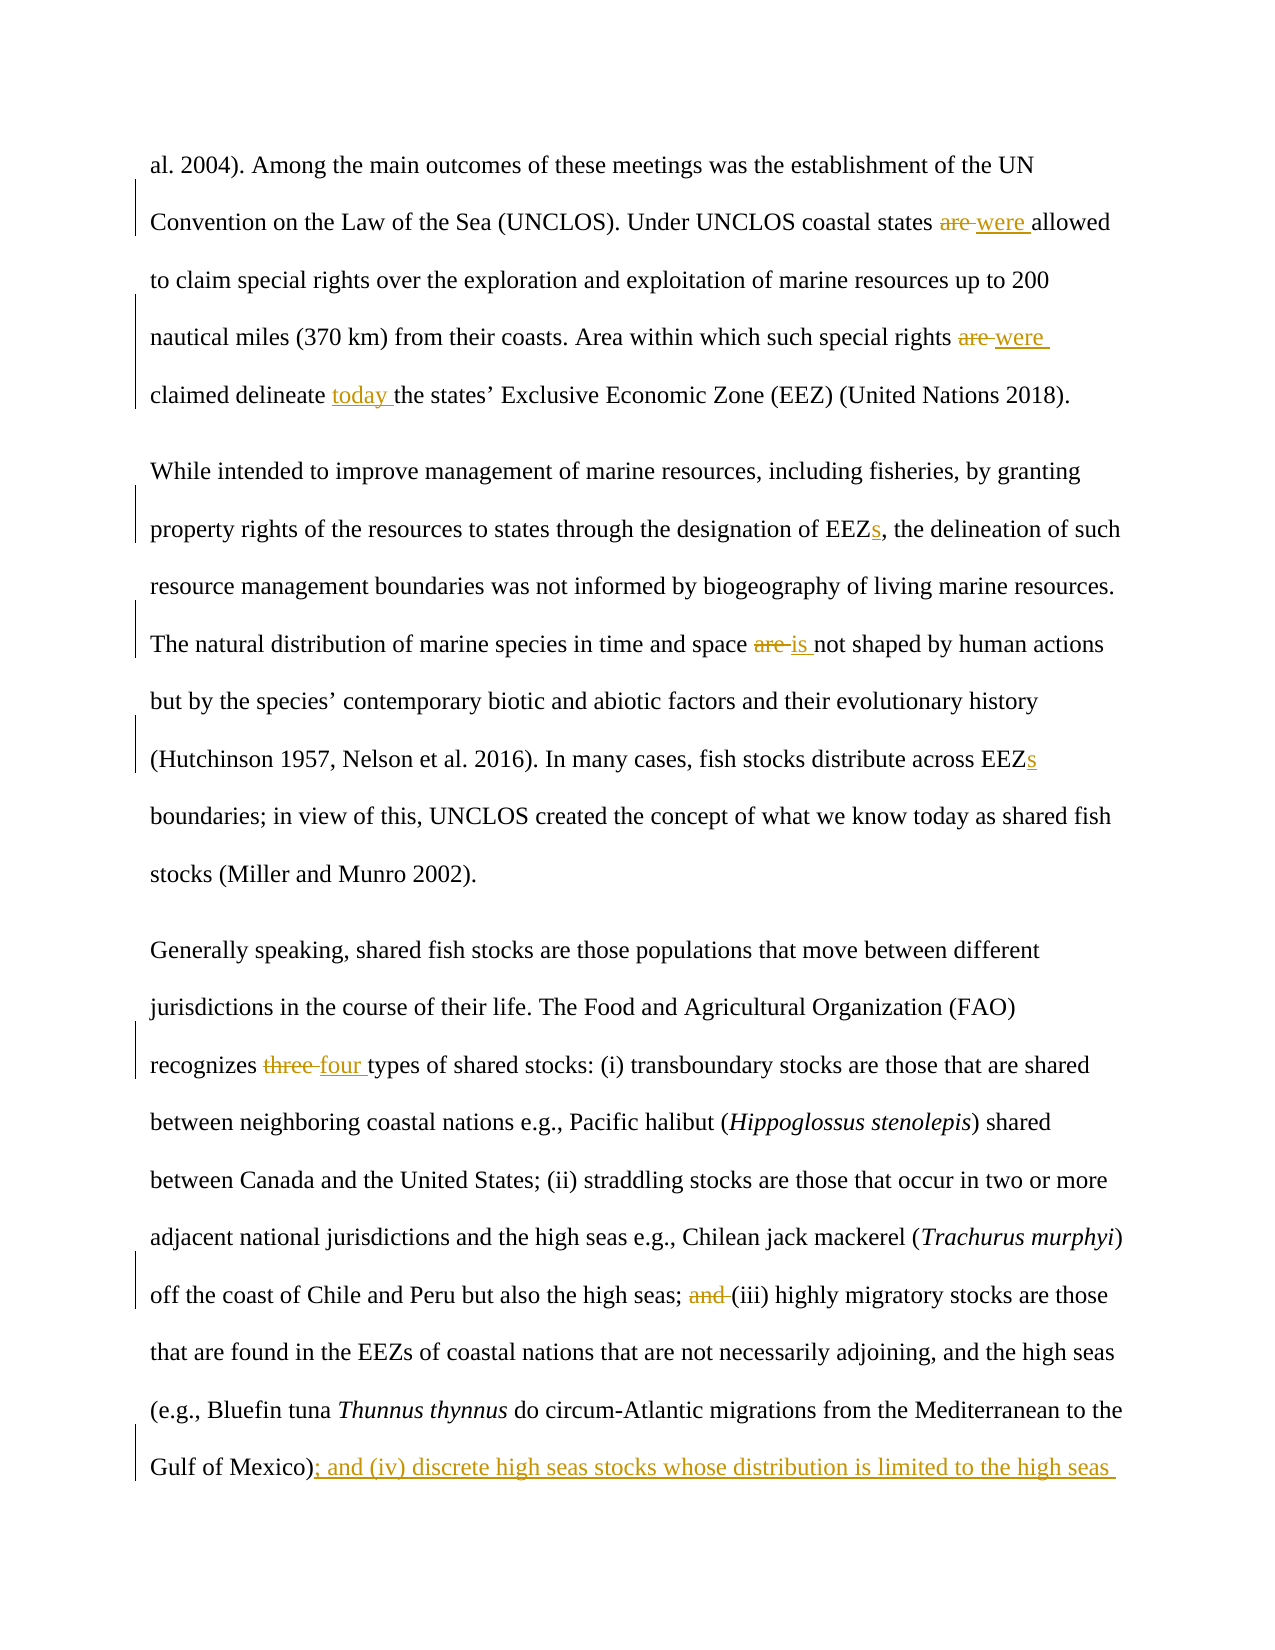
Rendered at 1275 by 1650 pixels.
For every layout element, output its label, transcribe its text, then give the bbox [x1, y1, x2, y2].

text While intended to improve management of marine resources, including fisheries, by granting property rights of the resources to states through the designation of EEZ, the delineation of such resource management boundaries was not informed by biogeography of living marine resources. The natural distribution of marine species in time and space not shaped by human actions but by the species’ contemporary biotic and abiotic factors and their evolutionary history (Hutchinson 1957, Nelson et al. 2016). In many cases, fish stocks distribute across EEZ boundaries; in view of this, UNCLOS created the concept of what we know today as shared fish stocks (Miller and Munro 2002). [150, 456, 1125, 887]
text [150, 935, 1125, 1481]
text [150, 150, 1125, 409]
